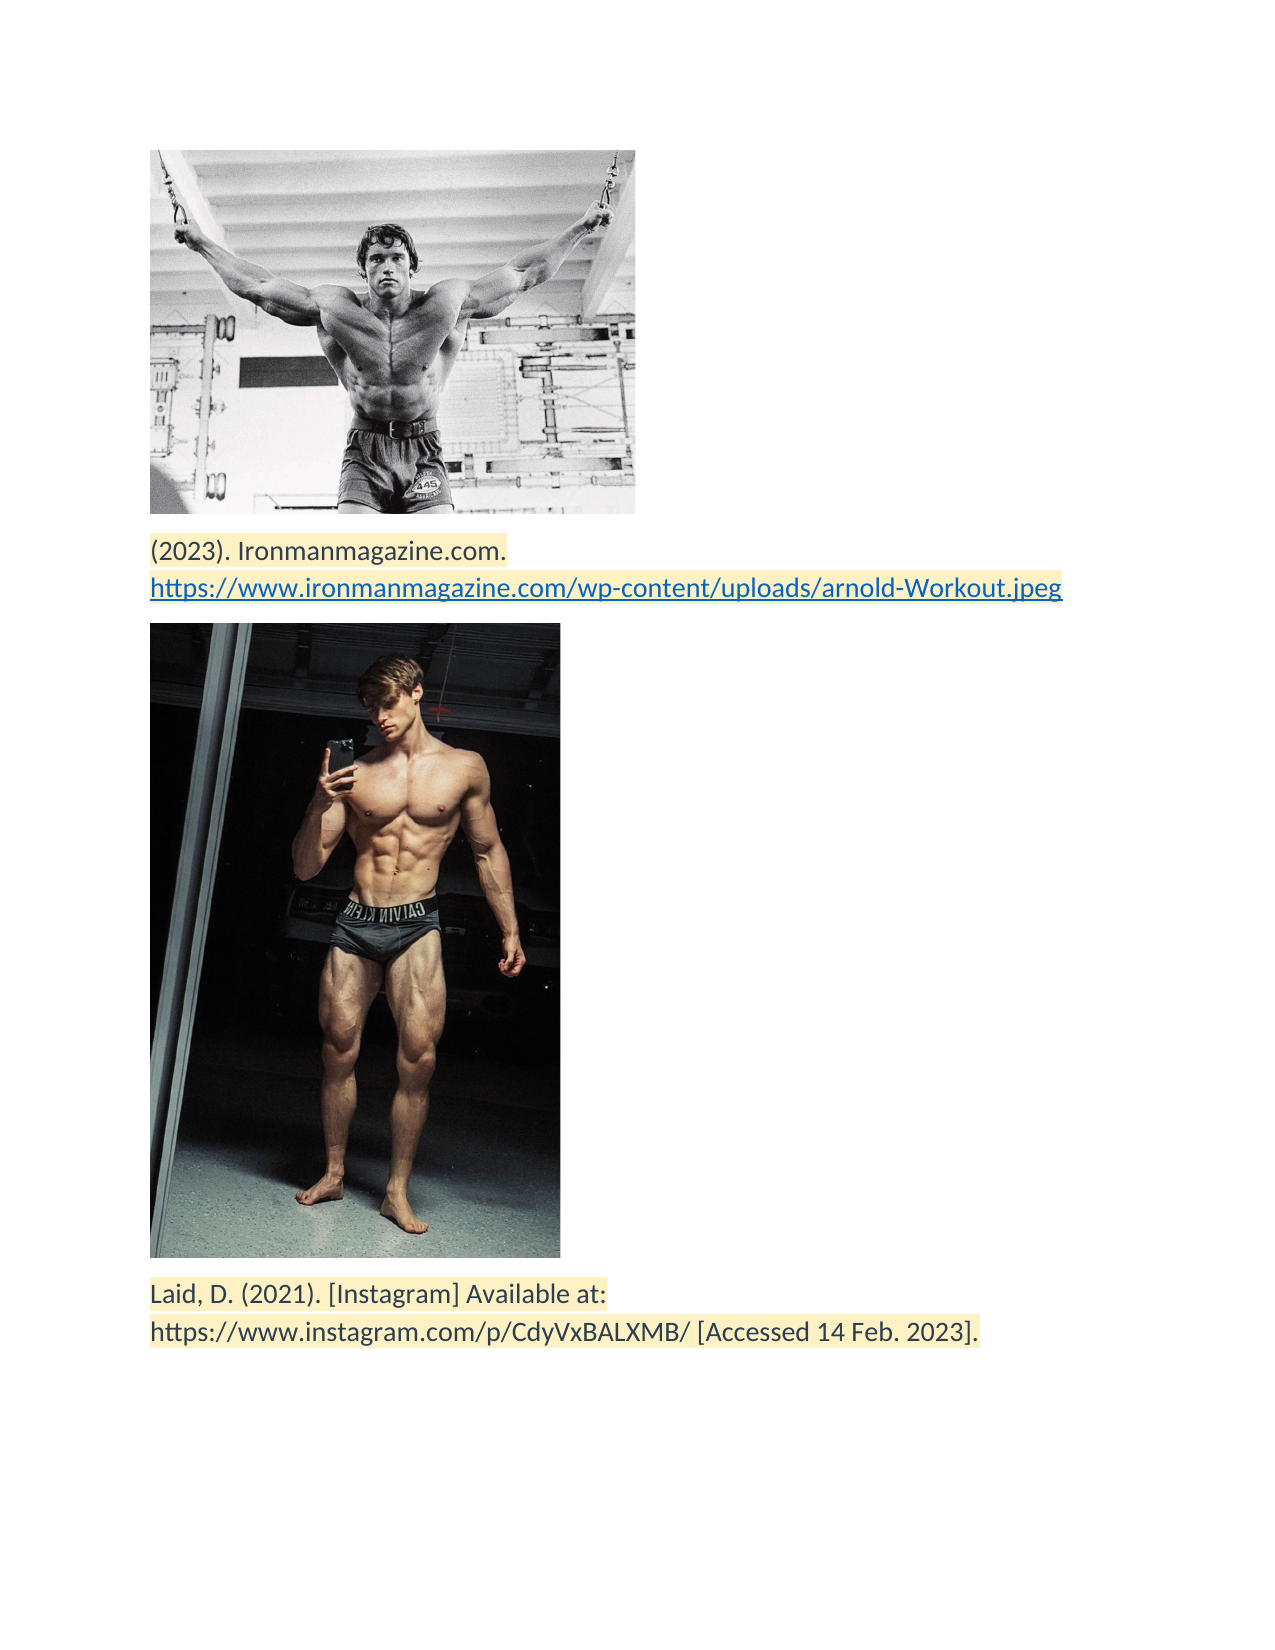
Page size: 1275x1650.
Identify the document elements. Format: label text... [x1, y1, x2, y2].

text (2023). Ironmanmagazine.com. https://www.ironmanmagazine.com/wp-content/uploads/arnold-Workout.jpeg [150, 533, 1125, 604]
picture [150, 623, 561, 1258]
picture [150, 150, 636, 514]
text Laid, D. (2021). [Instagram] Available at: https://www.instagram.com/p/CdyVxBALXMB/ [Accessed 14 Feb. 2023]. [150, 1277, 1125, 1348]
